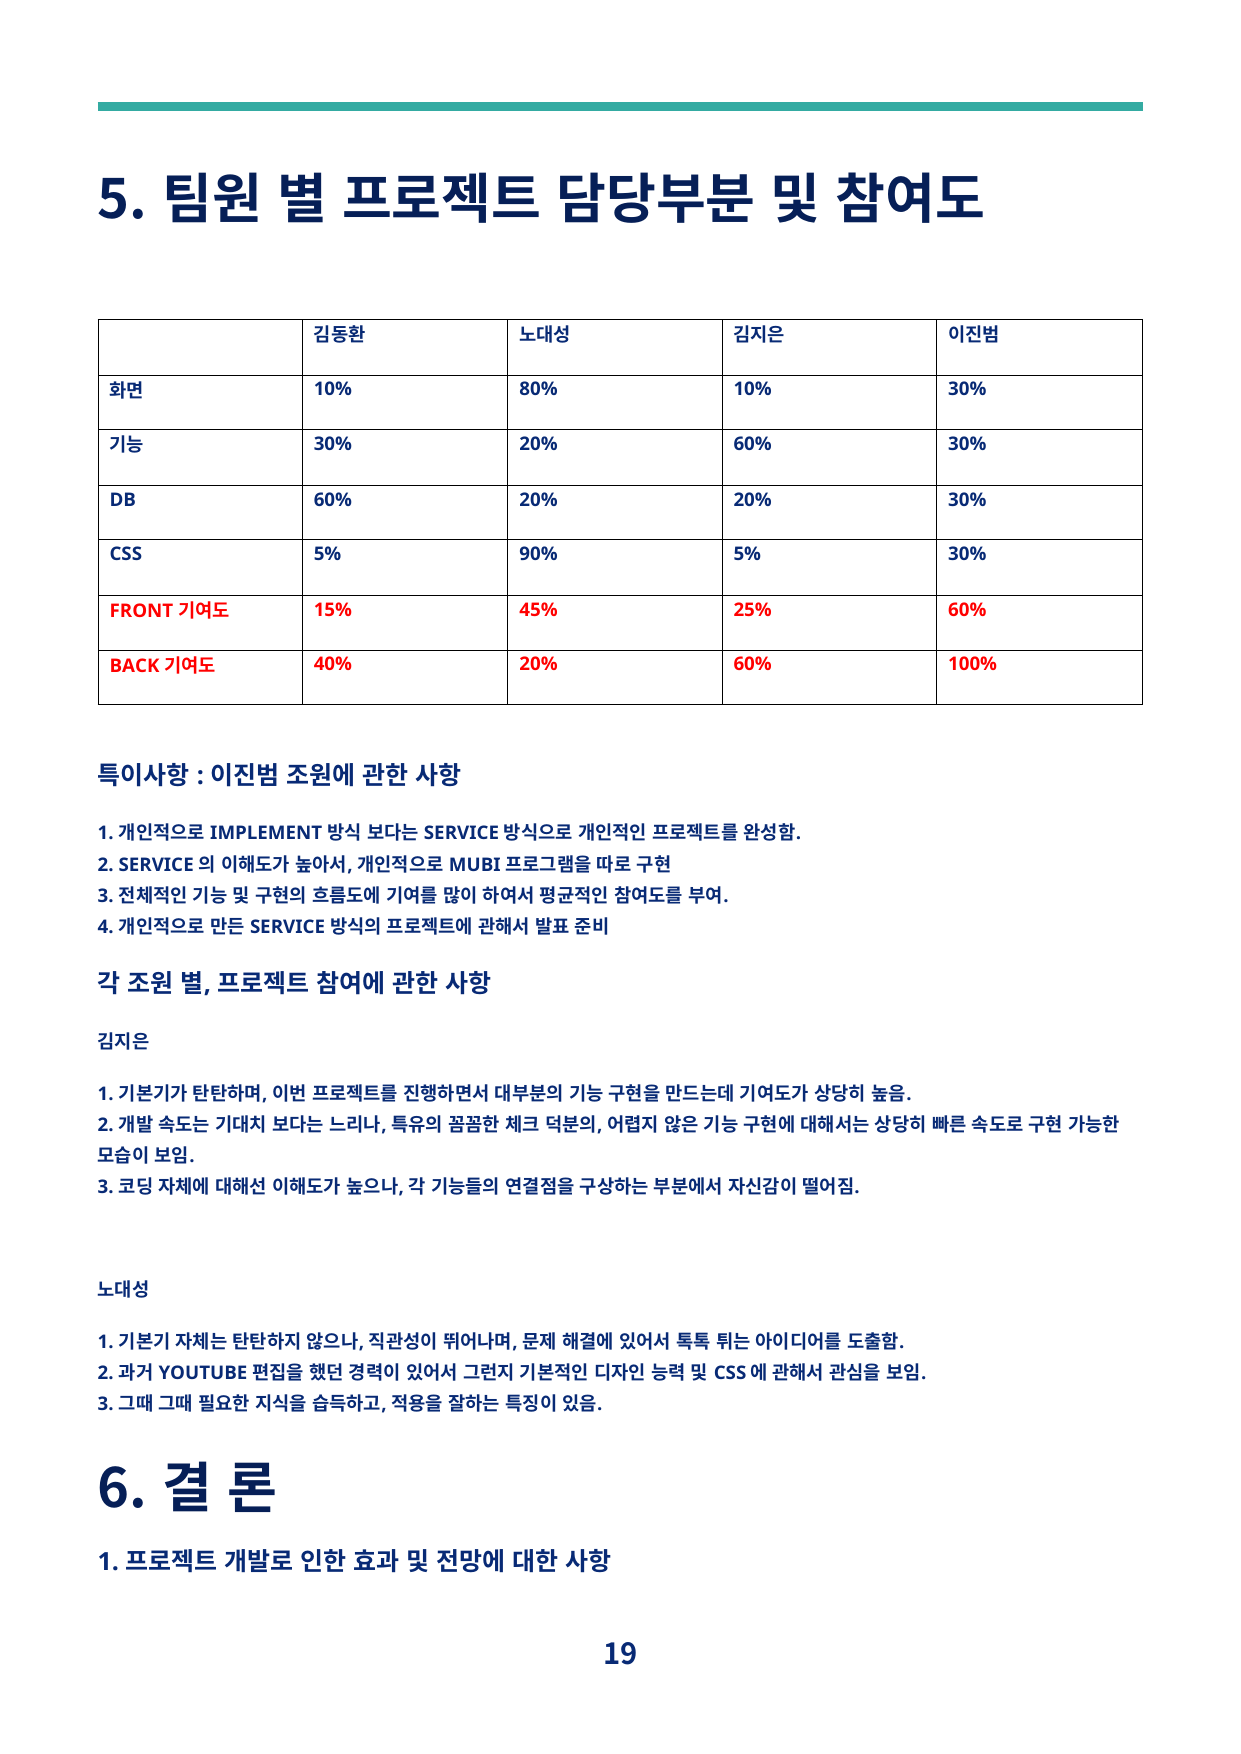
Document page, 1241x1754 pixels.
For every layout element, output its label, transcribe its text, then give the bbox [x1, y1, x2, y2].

text 1. 개인적으로 IMPLEMENT 방식 보다는 SERVICE 방식으로 개인적인 프로젝트를 완성함. 2. SERVICE 의 이해도가 높아서, 개인적으로 MUBI 프로그램을 따로 구현 3. 전체적인 기능 및 구현의 흐름도에 기여를 많이 하여서 평균적인 참여도를 부여. 4. 개인적으로 만든 SERVICE 방식의 프로젝트에 관해서 발표 준비 [97, 818, 1143, 939]
table_cell 60% [723, 430, 936, 485]
table_cell 80% [508, 376, 722, 429]
text 1. 기본기가 탄탄하며, 이번 프로젝트를 진행하면서 대부분의 기능 구현을 만드는데 기여도가 상당히 높음. 2. 개발 속도는 기대치 보다는 느리나, 특유의 꼼꼼한 체크 덕분의, 어렵지 않은 기능 구현에 대해서는 상당히 빠른 속도로 구현 가능한 모습이 보임. 3. 코딩 자체에 대해선 이해도가 높으나, 각 기능들의 연결점을 구상하는 부분에서 자신감이 떨어짐. [97, 1078, 1143, 1199]
table_cell 10% [303, 376, 507, 429]
subtitle 6. 결 론 [97, 1445, 1143, 1523]
table_cell DB [99, 486, 302, 539]
table_cell 20% [508, 651, 722, 704]
table_cell 30% [937, 430, 1142, 485]
table_cell 15% [303, 596, 507, 650]
table_cell 5% [303, 540, 507, 595]
text 1. 프로젝트 개발로 인한 효과 및 전망에 대한 사항 [97, 1541, 1143, 1578]
table_cell 60% [723, 651, 936, 704]
table_cell 30% [937, 486, 1142, 539]
text 특이사항 : 이진범 조원에 관한 사항 [97, 755, 1143, 792]
table_header 김동환 [303, 320, 507, 374]
text 1. 기본기 자체는 탄탄하지 않으나, 직관성이 뛰어나며, 문제 해결에 있어서 톡톡 튀는 아이디어를 도출함. 2. 과거 YOUTUBE 편집을 했던 경력이 있어서 그런지 기본적인 디자인 능력 및 CSS에 관해서 관심을 보임. 3. 그때 그때 필요한 지식을 습득하고, 적용을 잘하는 특징이 있음. [97, 1326, 1143, 1416]
table_cell FRONT 기여도 [99, 596, 302, 650]
table_cell 10% [723, 376, 936, 429]
table_cell 40% [303, 651, 507, 704]
table_cell 90% [508, 540, 722, 595]
table_cell 20% [508, 430, 722, 485]
table_header 이진범 [937, 320, 1142, 374]
table_header 김지은 [723, 320, 936, 374]
table_header [99, 320, 302, 374]
subtitle 5. 팀원 별 프로젝트 담당부분 및 참여도 [97, 156, 1143, 234]
table_cell 30% [937, 376, 1142, 429]
table_cell 기능 [99, 430, 302, 485]
table_cell 30% [303, 430, 507, 485]
table_cell 45% [508, 596, 722, 650]
table_cell CSS [99, 540, 302, 595]
table_cell 60% [303, 486, 507, 539]
table_header 노대성 [508, 320, 722, 374]
table_cell 20% [723, 486, 936, 539]
table_cell 25% [723, 596, 936, 650]
table_cell 5% [723, 540, 936, 595]
table_cell 60% [937, 596, 1142, 650]
table_cell BACK 기여도 [99, 651, 302, 704]
table_cell 30% [937, 540, 1142, 595]
text 각 조원 별, 프로젝트 참여에 관한 사항 [97, 964, 1143, 1000]
text 노대성 [97, 1274, 1143, 1301]
text 김지은 [97, 1026, 1143, 1053]
table_cell 화면 [99, 376, 302, 429]
table_cell 100% [937, 651, 1142, 704]
table_cell 20% [508, 486, 722, 539]
